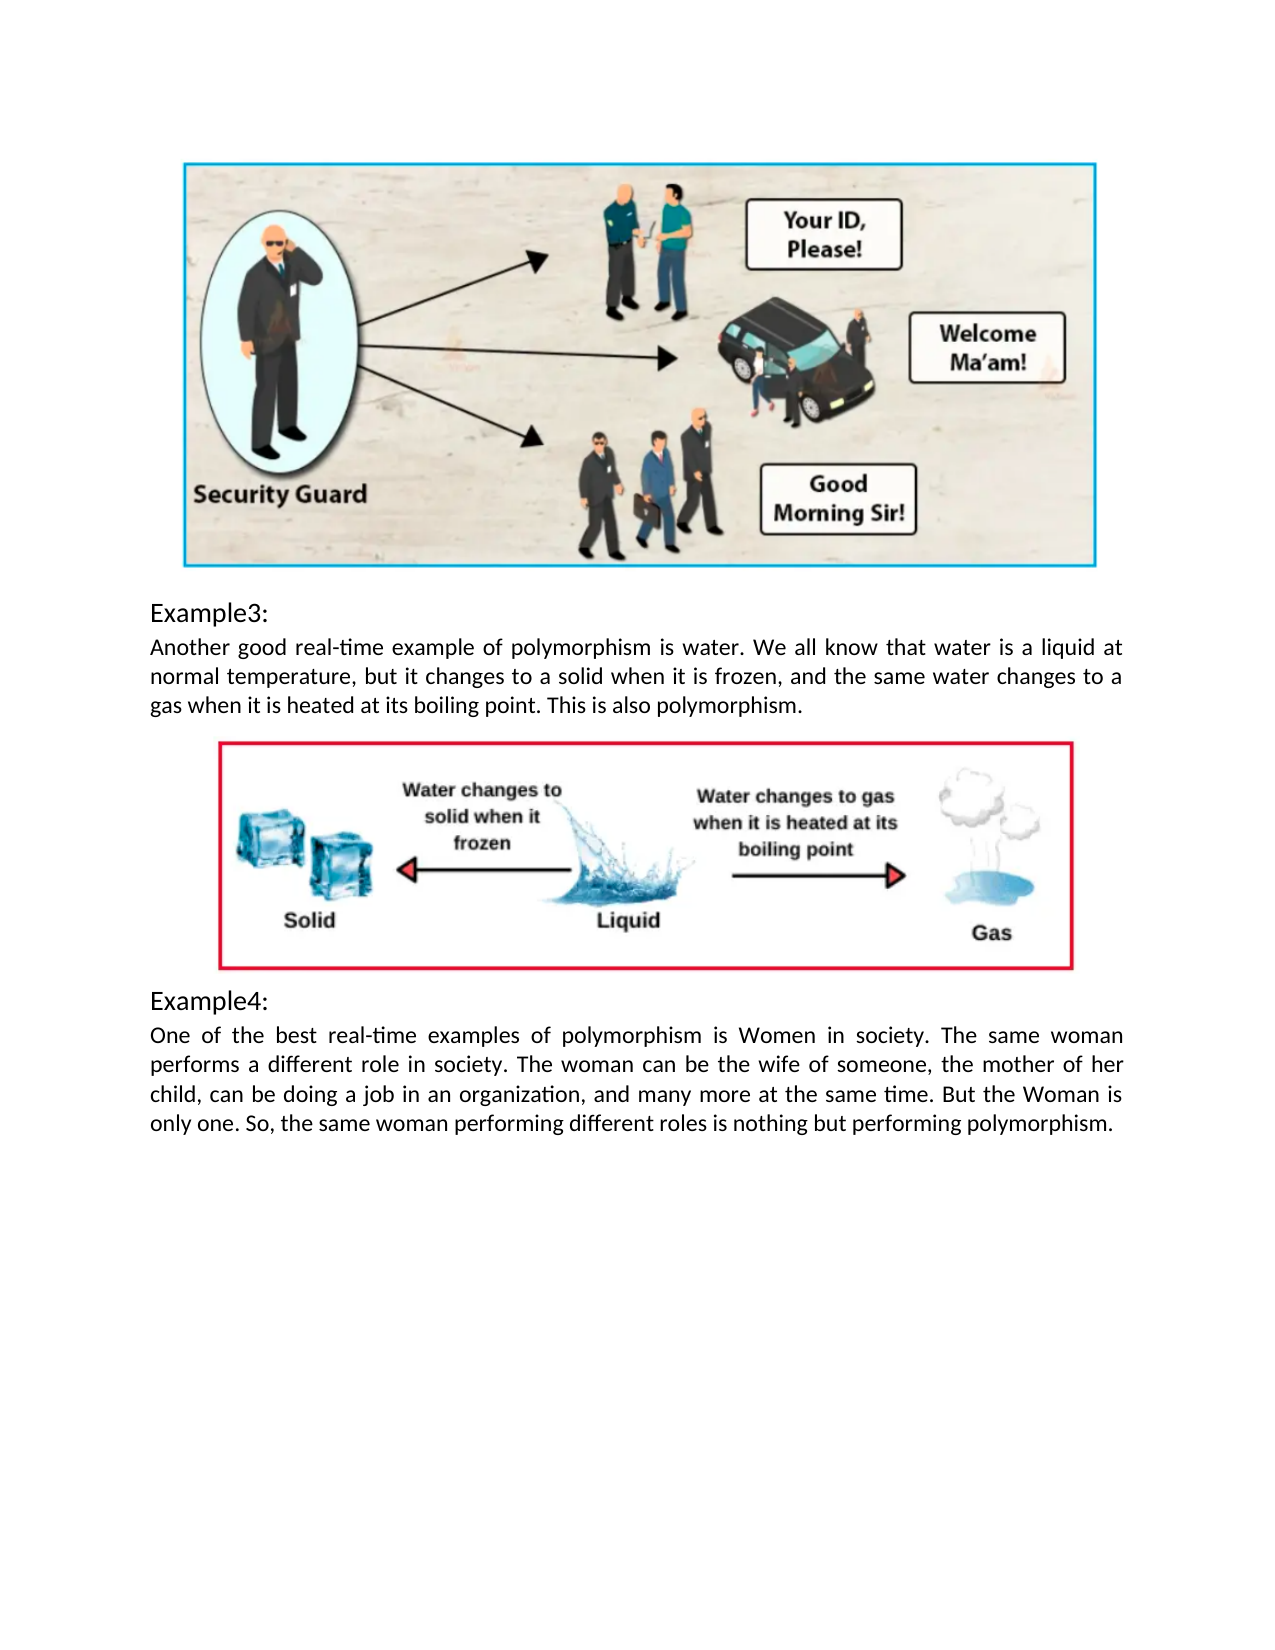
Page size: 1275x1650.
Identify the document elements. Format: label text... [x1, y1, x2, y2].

text One of the best real-time examples of polymorphism is Women in society. The same woman performs a different role in society. The woman can be the wife of someone, the mother of her child, can be doing a job in an organization, and many more at the same time. But the Woman is only one. So, the same woman performing different roles is nothing but performing polymorphism. [150, 1020, 1125, 1137]
text Another good real-time example of polymorphism is water. We all know that water is a liquid at normal temperature, but it changes to a solid when it is frozen, and the same water changes to a gas when it is heated at its boiling point. This is also polymorphism. [150, 632, 1125, 719]
subtitle Example4: [150, 984, 1125, 1018]
picture [150, 150, 1125, 593]
picture [150, 719, 1125, 984]
subtitle Example3: [150, 595, 1125, 629]
